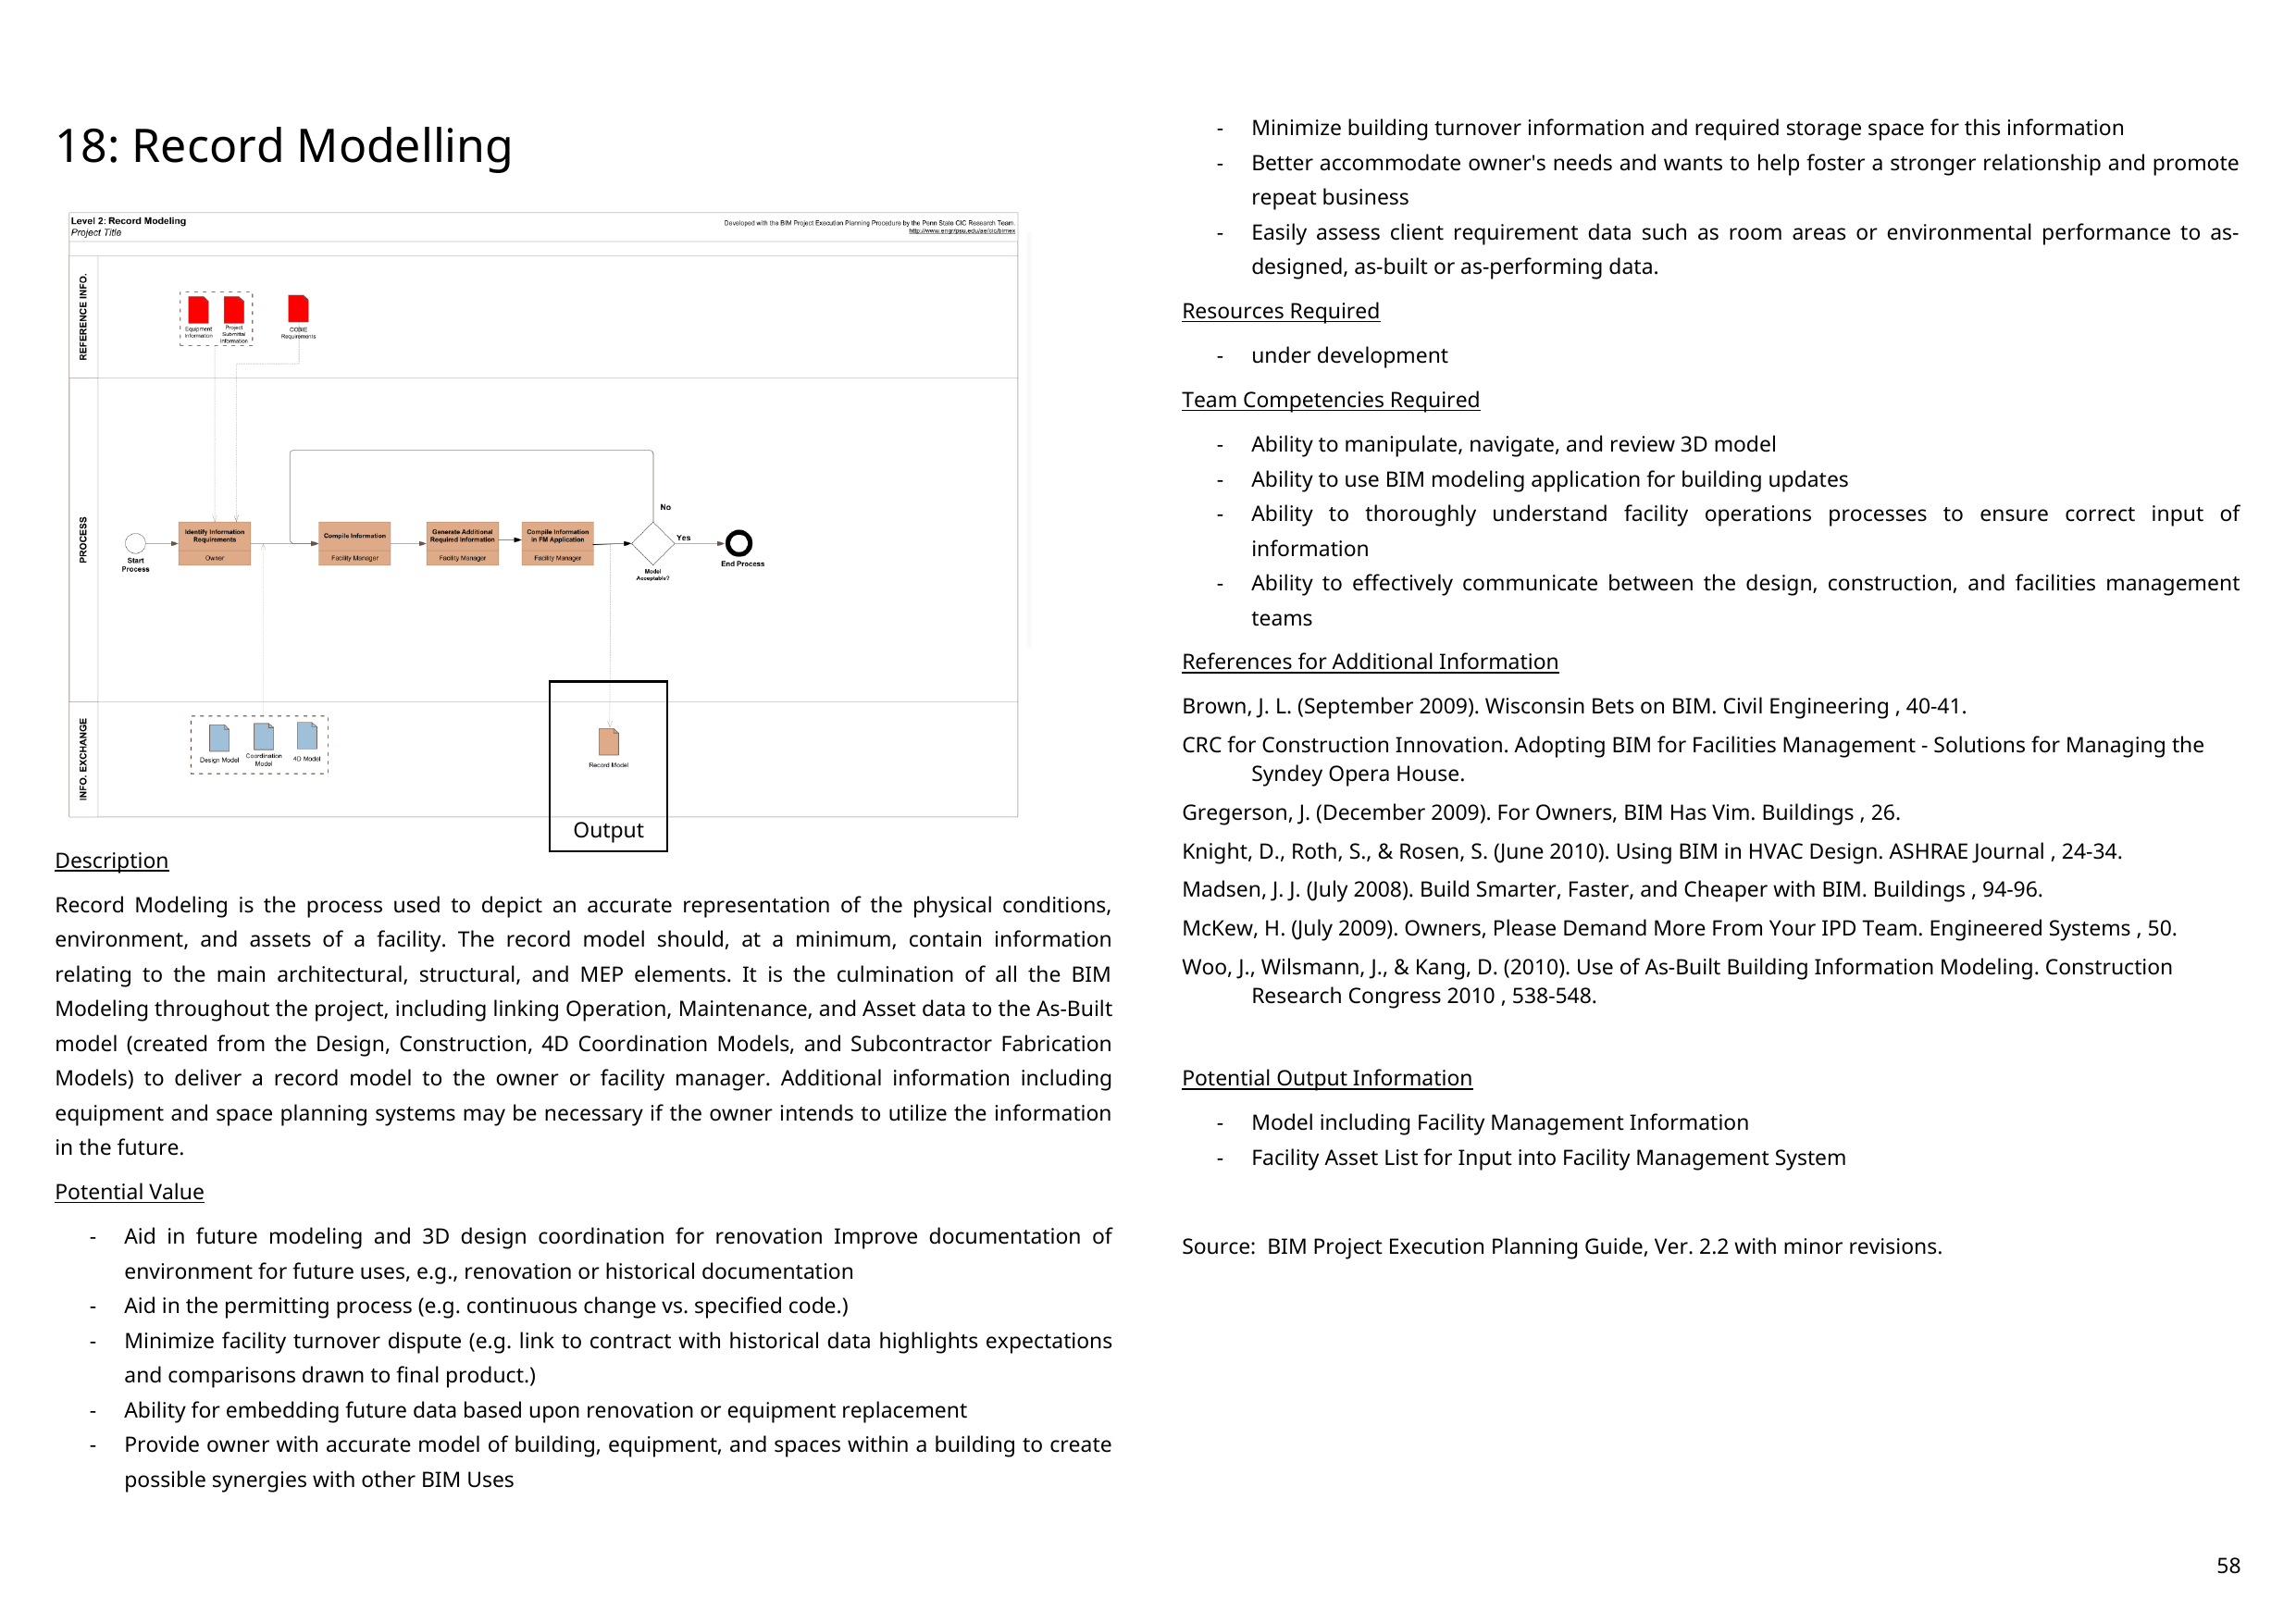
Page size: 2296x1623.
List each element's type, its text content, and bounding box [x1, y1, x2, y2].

list Minimize building turnover information and required storage space for this information [1216, 113, 2240, 142]
text Knight, D., Roth, S., & Rosen, S. (June 2010). Using BIM in HVAC Design. ASHRAE Journal , 24-34. [1182, 836, 2240, 865]
list Provide owner with accurate model of building, equipment, and spaces within a building to create possible synergies with other BIM Uses [90, 1430, 1113, 1493]
subtitle Resources Required [1182, 296, 2240, 325]
list Ability to use BIM modeling application for building updates [1216, 464, 2240, 493]
picture [55, 198, 1032, 831]
subtitle Potential Value [55, 1177, 1113, 1206]
list Ability to manipulate, navigate, and review 3D model [1216, 429, 2240, 458]
text Source: BIM Project Execution Planning Guide, Ver. 2.2 with minor revisions. [1182, 1232, 2240, 1260]
list Model including Facility Management Information [1216, 1108, 2240, 1136]
list Ability for embedding future data based upon renovation or equipment replacement [90, 1395, 1113, 1424]
list Ability to thoroughly understand facility operations processes to ensure correct input of information [1216, 499, 2240, 563]
list Easily assess client requirement data such as room areas or environmental performance to as-designed, as-built or as-performing data. [1216, 217, 2240, 280]
list Minimize facility turnover dispute (e.g. link to contract with historical data highlights expectations and comparisons drawn to final product.) [90, 1326, 1113, 1389]
subtitle Potential Output Information [1182, 1063, 2240, 1093]
list Aid in the permitting process (e.g. continuous change vs. specified code.) [90, 1291, 1113, 1319]
list Ability to effectively communicate between the design, construction, and facilities management teams [1216, 568, 2240, 632]
subtitle 18: Record Modelling [55, 113, 1113, 176]
text McKew, H. (July 2009). Owners, Please Demand More From Your IPD Team. Engineered Systems , 50. [1182, 913, 2240, 942]
text Record Modeling is the process used to depict an accurate representation of the physical conditions, environment, and assets of a facility. The record model should, at a minimum, contain information relating to the main architectural, structural, and MEP elements. It is the culmination of all the BIM Modeling throughout the project, including linking Operation, Maintenance, and Asset data to the As-Built model (created from the Design, Construction, 4D Coordination Models, and Subcontractor Fabrication Models) to deliver a record model to the owner or facility manager. Additional information including equipment and space planning systems may be necessary if the owner intends to utilize the information in the future. [55, 890, 1113, 1162]
text Brown, J. L. (September 2009). Wisconsin Bets on BIM. Civil Engineering , 40-41. [1182, 691, 2240, 720]
list Aid in future modeling and 3D design coordination for renovation Improve documentation of environment for future uses, e.g., renovation or historical documentation [90, 1221, 1113, 1285]
text CRC for Construction Innovation. Adopting BIM for Facilities Management - Solutions for Managing the Syndey Opera House. [1182, 730, 2240, 787]
text Madsen, J. J. (July 2008). Build Smarter, Faster, and Cheaper with BIM. Buildings , 94-96. [1182, 874, 2240, 903]
text Gregerson, J. (December 2009). For Owners, BIM Has Vim. Buildings , 26. [1182, 798, 2240, 826]
list under development [1216, 341, 2240, 369]
subtitle References for Additional Information [1182, 647, 2240, 676]
subtitle Description [55, 846, 1113, 874]
text Woo, J., Wilsmann, J., & Kang, D. (2010). Use of As-Built Building Information Modeling. Construction Research Congress 2010 , 538-548. [1182, 951, 2240, 1010]
list Facility Asset List for Input into Facility Management System [1216, 1143, 2240, 1171]
list Better accommodate owner's needs and wants to help foster a stronger relationship and promote repeat business [1216, 148, 2240, 211]
picture [551, 683, 666, 831]
subtitle Team Competencies Required [1182, 385, 2240, 414]
picture [577, 824, 586, 831]
